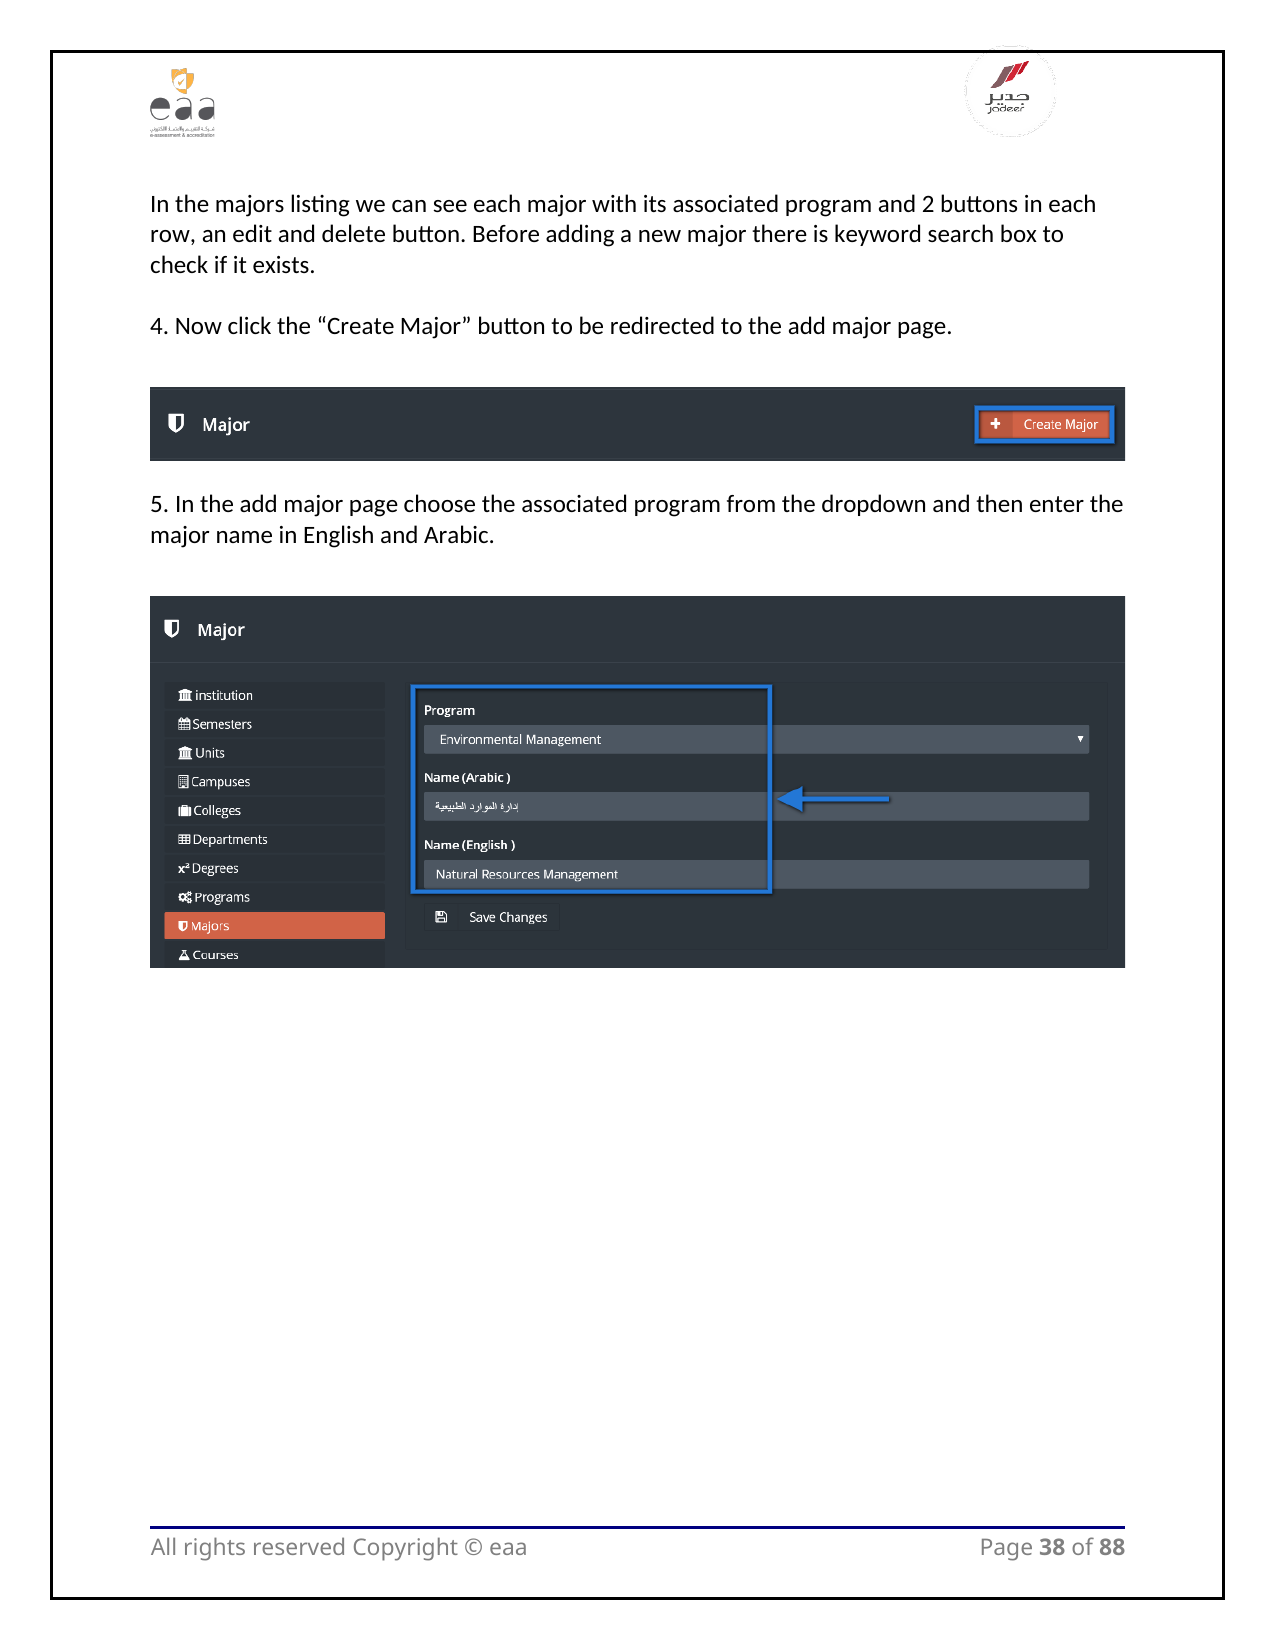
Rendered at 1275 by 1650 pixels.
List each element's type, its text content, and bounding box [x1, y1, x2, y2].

picture [964, 53, 1057, 137]
picture [150, 68, 215, 137]
text 4. Now click the “Create Major” button to be redirected to the add major page. [150, 310, 1125, 341]
text 5. In the add major page choose the associated program from the dropdown and then enter the major name in English and Arabic. [150, 489, 1125, 550]
picture [964, 45, 1057, 50]
picture [150, 596, 1125, 968]
picture [150, 387, 1125, 461]
text In the majors listing we can see each major with its associated program and 2 buttons in each row, an edit and delete button. Before adding a new major there is keyword search box to check if it exists. [150, 188, 1125, 279]
